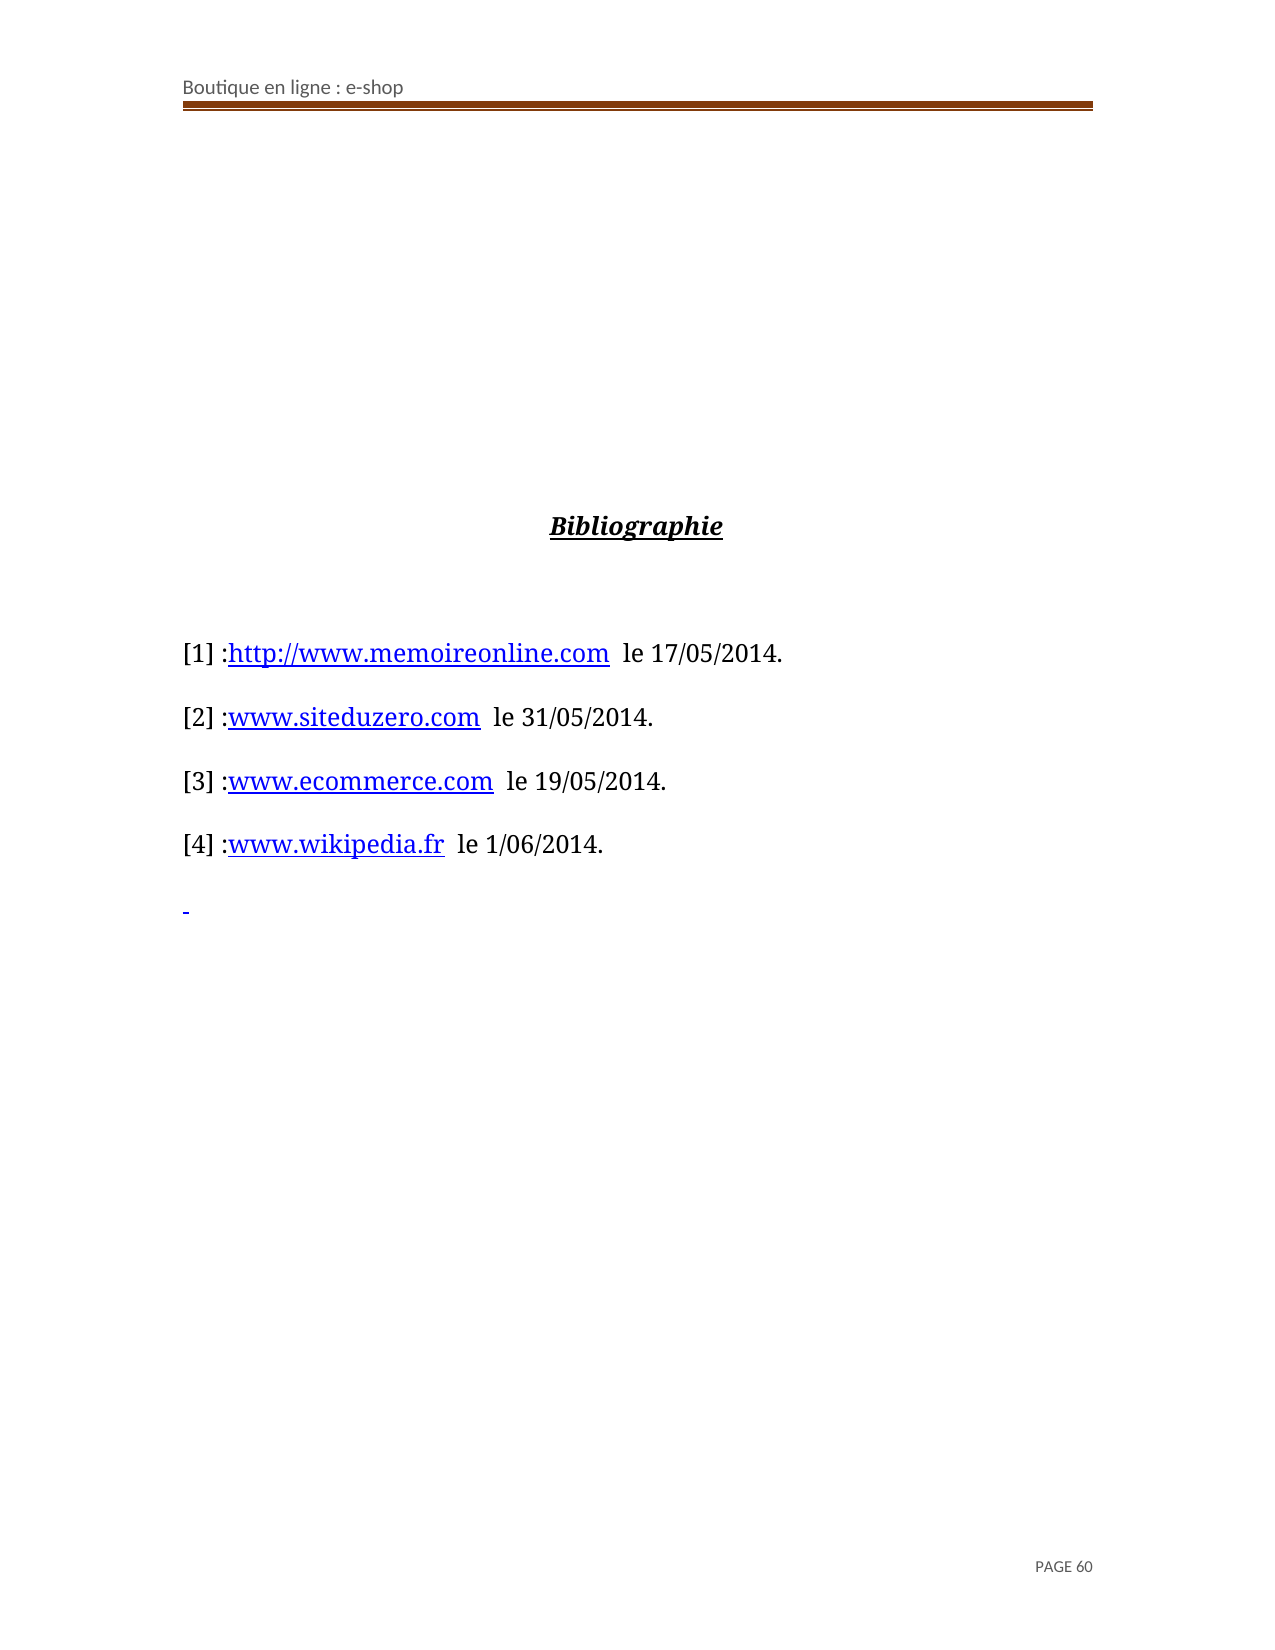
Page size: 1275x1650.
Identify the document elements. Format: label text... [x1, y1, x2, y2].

text [3] :www.ecommerce.com le 19/05/2014. [182, 763, 1093, 797]
text [2] :www.siteduzero.com le 31/05/2014. [182, 699, 1093, 734]
text Bibliographie [182, 509, 1093, 543]
text [4] :www.wikipedia.fr le 1/06/2014. [182, 827, 1093, 861]
text [1] :http://www.memoireonline.com le 17/05/2014. [182, 636, 1093, 670]
